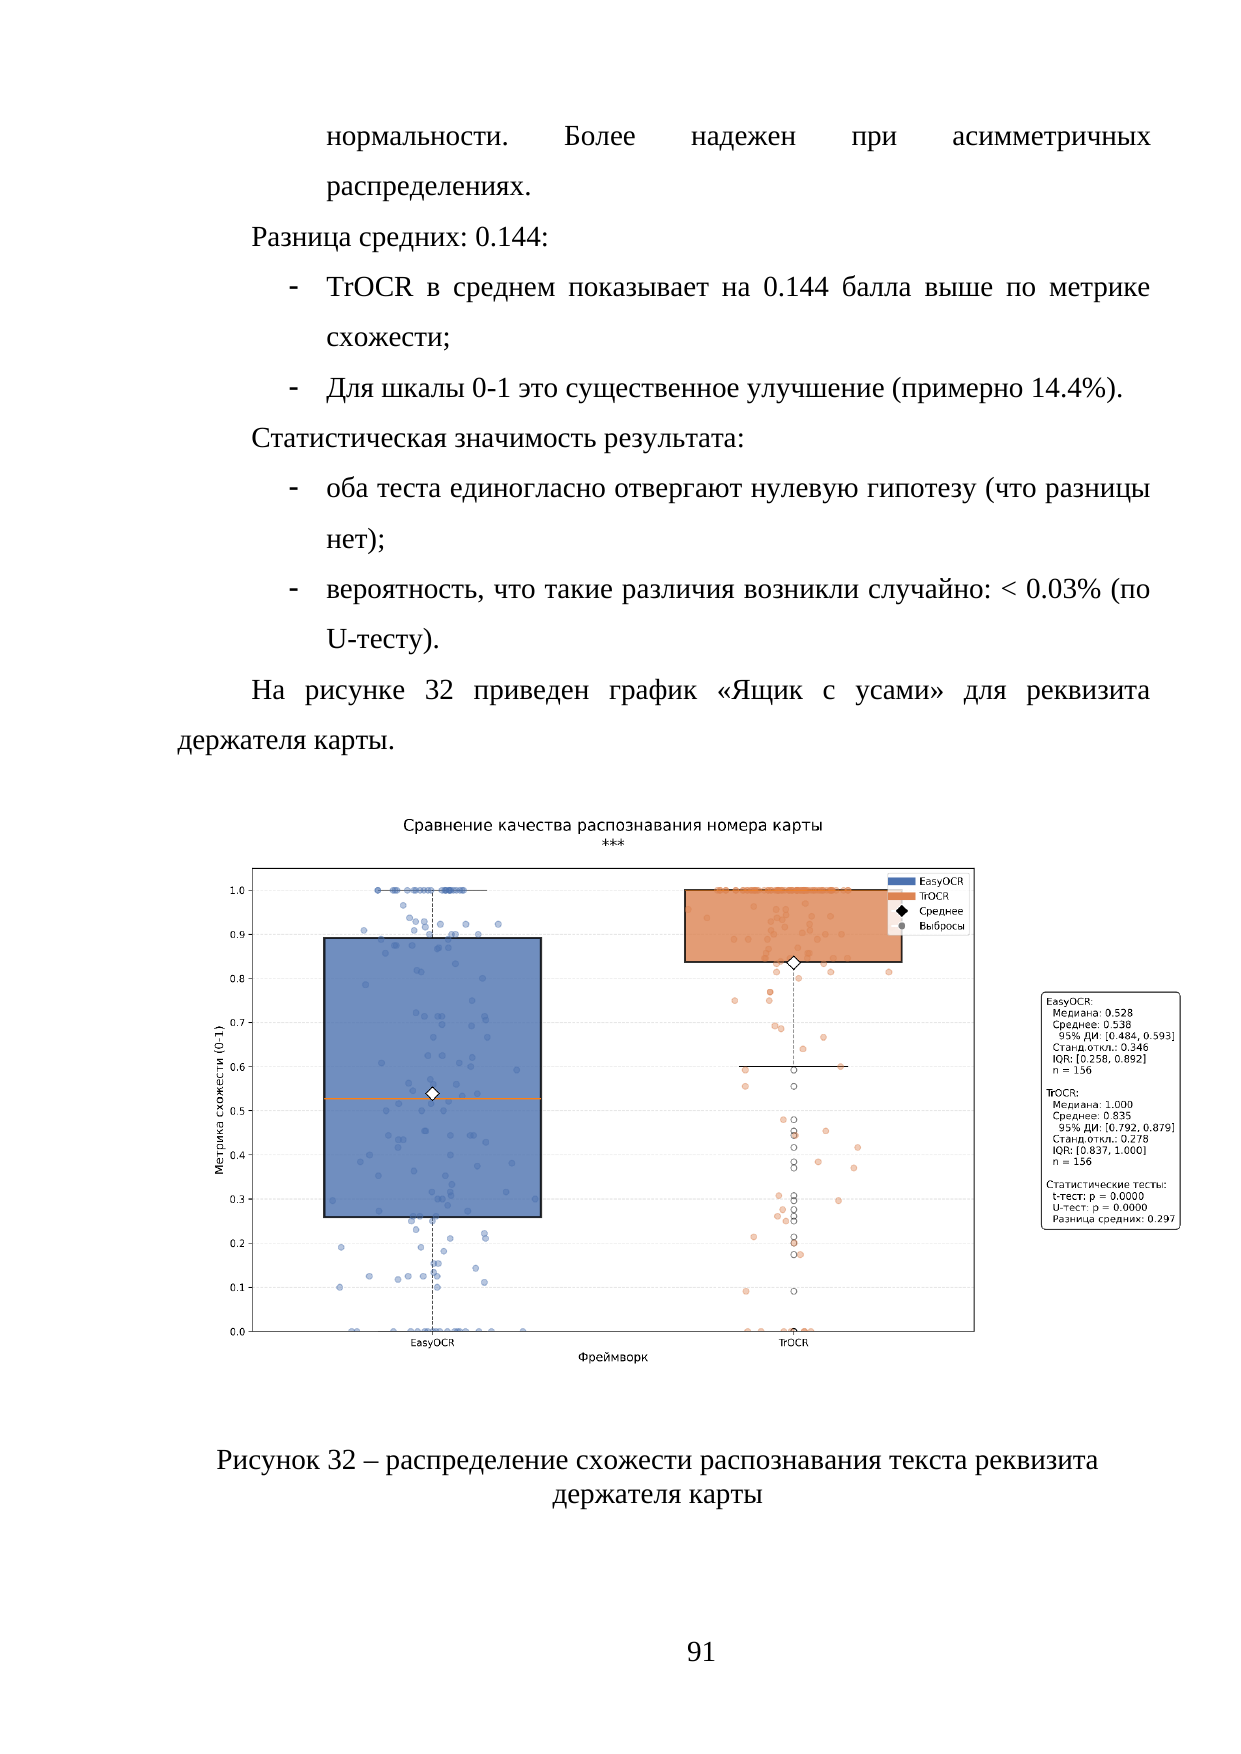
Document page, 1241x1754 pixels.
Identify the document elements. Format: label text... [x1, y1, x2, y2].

text На рисунке 32 приведен график «Ящик с усами» для реквизита держателя карты. [177, 672, 1152, 756]
list оба теста единогласно отвергают нулевую гипотезу (что разницы нет); [288, 471, 1152, 554]
list TrOCR в среднем показывает на 0.144 балла выше по метрике схожести; [288, 269, 1152, 353]
text Разница средних: 0.144: [177, 219, 1152, 252]
list вероятность, что такие различия возникли случайно: < 0.03% (по U-тесту). [288, 571, 1152, 655]
list Для шкалы 0-1 это существенное улучшение (примерно 14.4%). [288, 370, 1152, 403]
picture [207, 811, 1182, 1370]
text Статистическая значимость результата: [177, 420, 1152, 454]
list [288, 118, 1152, 202]
